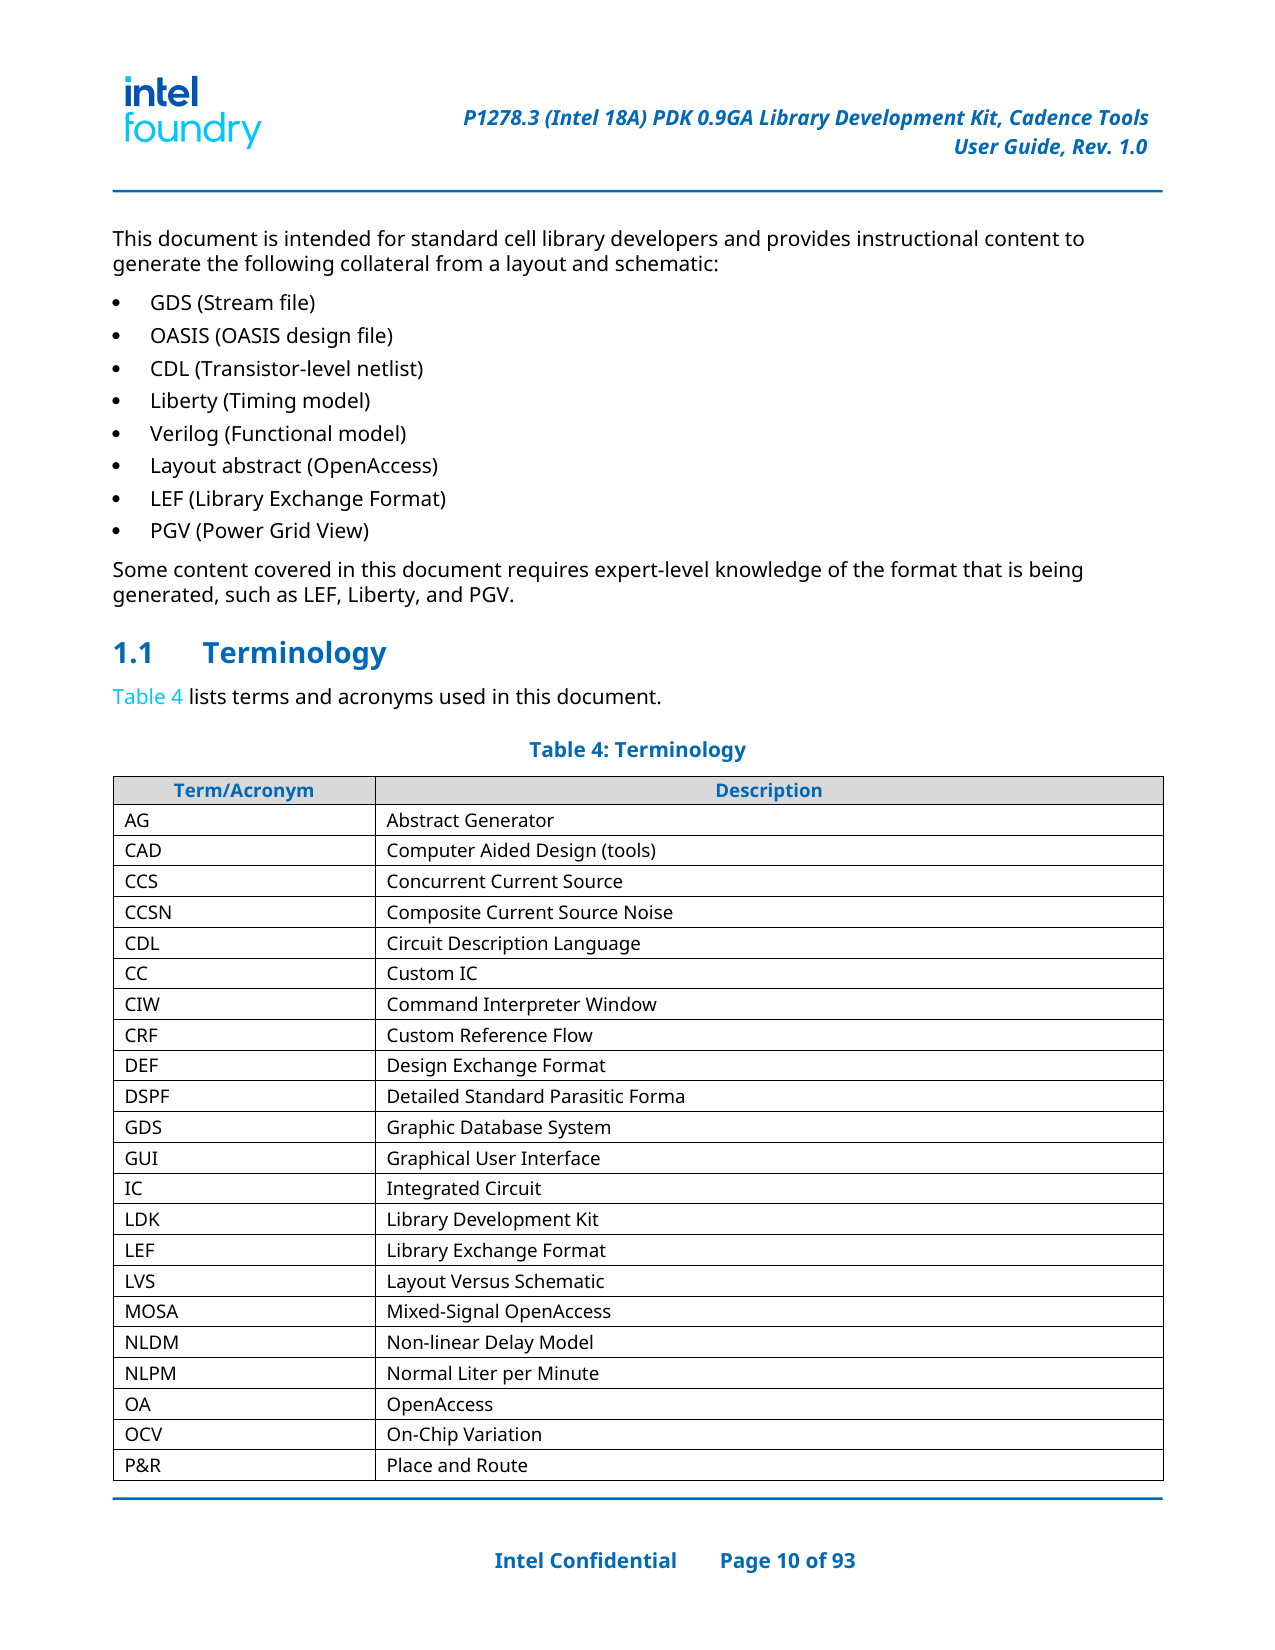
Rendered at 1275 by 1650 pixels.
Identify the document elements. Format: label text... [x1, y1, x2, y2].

table_header Term/Acronym [114, 777, 375, 804]
subtitle Terminology [112, 633, 1162, 672]
table_cell NLDM [114, 1327, 375, 1357]
list OASIS (OASIS design file) [112, 321, 1162, 349]
table_cell NLPM [114, 1358, 375, 1388]
text This document is intended for standard cell library developers and provides instructional content to generate the following collateral from a layout and schematic: [112, 226, 1162, 276]
list Liberty (Timing model) [112, 386, 1162, 415]
table_cell Graphic Database System [376, 1112, 1163, 1142]
table_cell P&R [114, 1450, 375, 1480]
table_cell Concurrent Current Source [376, 866, 1163, 896]
text Some content covered in this document requires expert-level knowledge of the format that is being generated, such as LEF, Liberty, and PGV. [112, 558, 1162, 608]
list PGV (Power Grid View) [112, 517, 1162, 545]
list GDS (Stream file) [112, 288, 1162, 317]
table_cell OpenAccess [376, 1389, 1163, 1418]
table_cell Non-linear Delay Model [376, 1327, 1163, 1357]
table_cell Mixed-Signal OpenAccess [376, 1297, 1163, 1326]
table_cell Computer Aided Design (tools) [376, 836, 1163, 865]
table_cell CDL [114, 928, 375, 957]
table_cell Place and Route [376, 1450, 1163, 1480]
text Table 4 lists terms and acronyms used in this document. [183, 685, 1162, 710]
table_cell LVS [114, 1266, 375, 1296]
table_cell Abstract Generator [376, 805, 1163, 834]
text Table 4: Terminology [112, 735, 1162, 763]
list LEF (Library Exchange Format) [112, 484, 1162, 512]
table_cell IC [114, 1174, 375, 1203]
table_cell Library Exchange Format [376, 1235, 1163, 1265]
table_cell DEF [114, 1051, 375, 1080]
table_cell LDK [114, 1204, 375, 1234]
table_cell AG [114, 805, 375, 834]
list CDL (Transistor-level netlist) [112, 354, 1162, 382]
table_cell OCV [114, 1420, 375, 1449]
table_cell CCSN [114, 897, 375, 927]
table_cell OA [114, 1389, 375, 1418]
table_cell Integrated Circuit [376, 1174, 1163, 1203]
table_cell Command Interpreter Window [376, 989, 1163, 1019]
table_cell CC [114, 959, 375, 988]
list Verilog (Functional model) [112, 419, 1162, 447]
table_cell Detailed Standard Parasitic Forma [376, 1081, 1163, 1111]
table_cell LEF [114, 1235, 375, 1265]
picture [123, 75, 264, 150]
table_cell Graphical User Interface [376, 1143, 1163, 1173]
table_cell Composite Current Source Noise [376, 897, 1163, 927]
table_cell On-Chip Variation [376, 1420, 1163, 1449]
table_cell MOSA [114, 1297, 375, 1326]
table_cell CIW [114, 989, 375, 1019]
table_cell Circuit Description Language [376, 928, 1163, 957]
table_cell Custom IC [376, 959, 1163, 988]
table_cell GUI [114, 1143, 375, 1173]
table_header Description [376, 777, 1163, 804]
table_cell CCS [114, 866, 375, 896]
list Layout abstract (OpenAccess) [112, 451, 1162, 480]
table_cell Layout Versus Schematic [376, 1266, 1163, 1296]
table_cell GDS [114, 1112, 375, 1142]
table_cell CRF [114, 1020, 375, 1050]
table_cell Custom Reference Flow [376, 1020, 1163, 1050]
table_cell CAD [114, 836, 375, 865]
table_cell DSPF [114, 1081, 375, 1111]
table_cell Library Development Kit [376, 1204, 1163, 1234]
table_cell Design Exchange Format [376, 1051, 1163, 1080]
table_cell Normal Liter per Minute [376, 1358, 1163, 1388]
